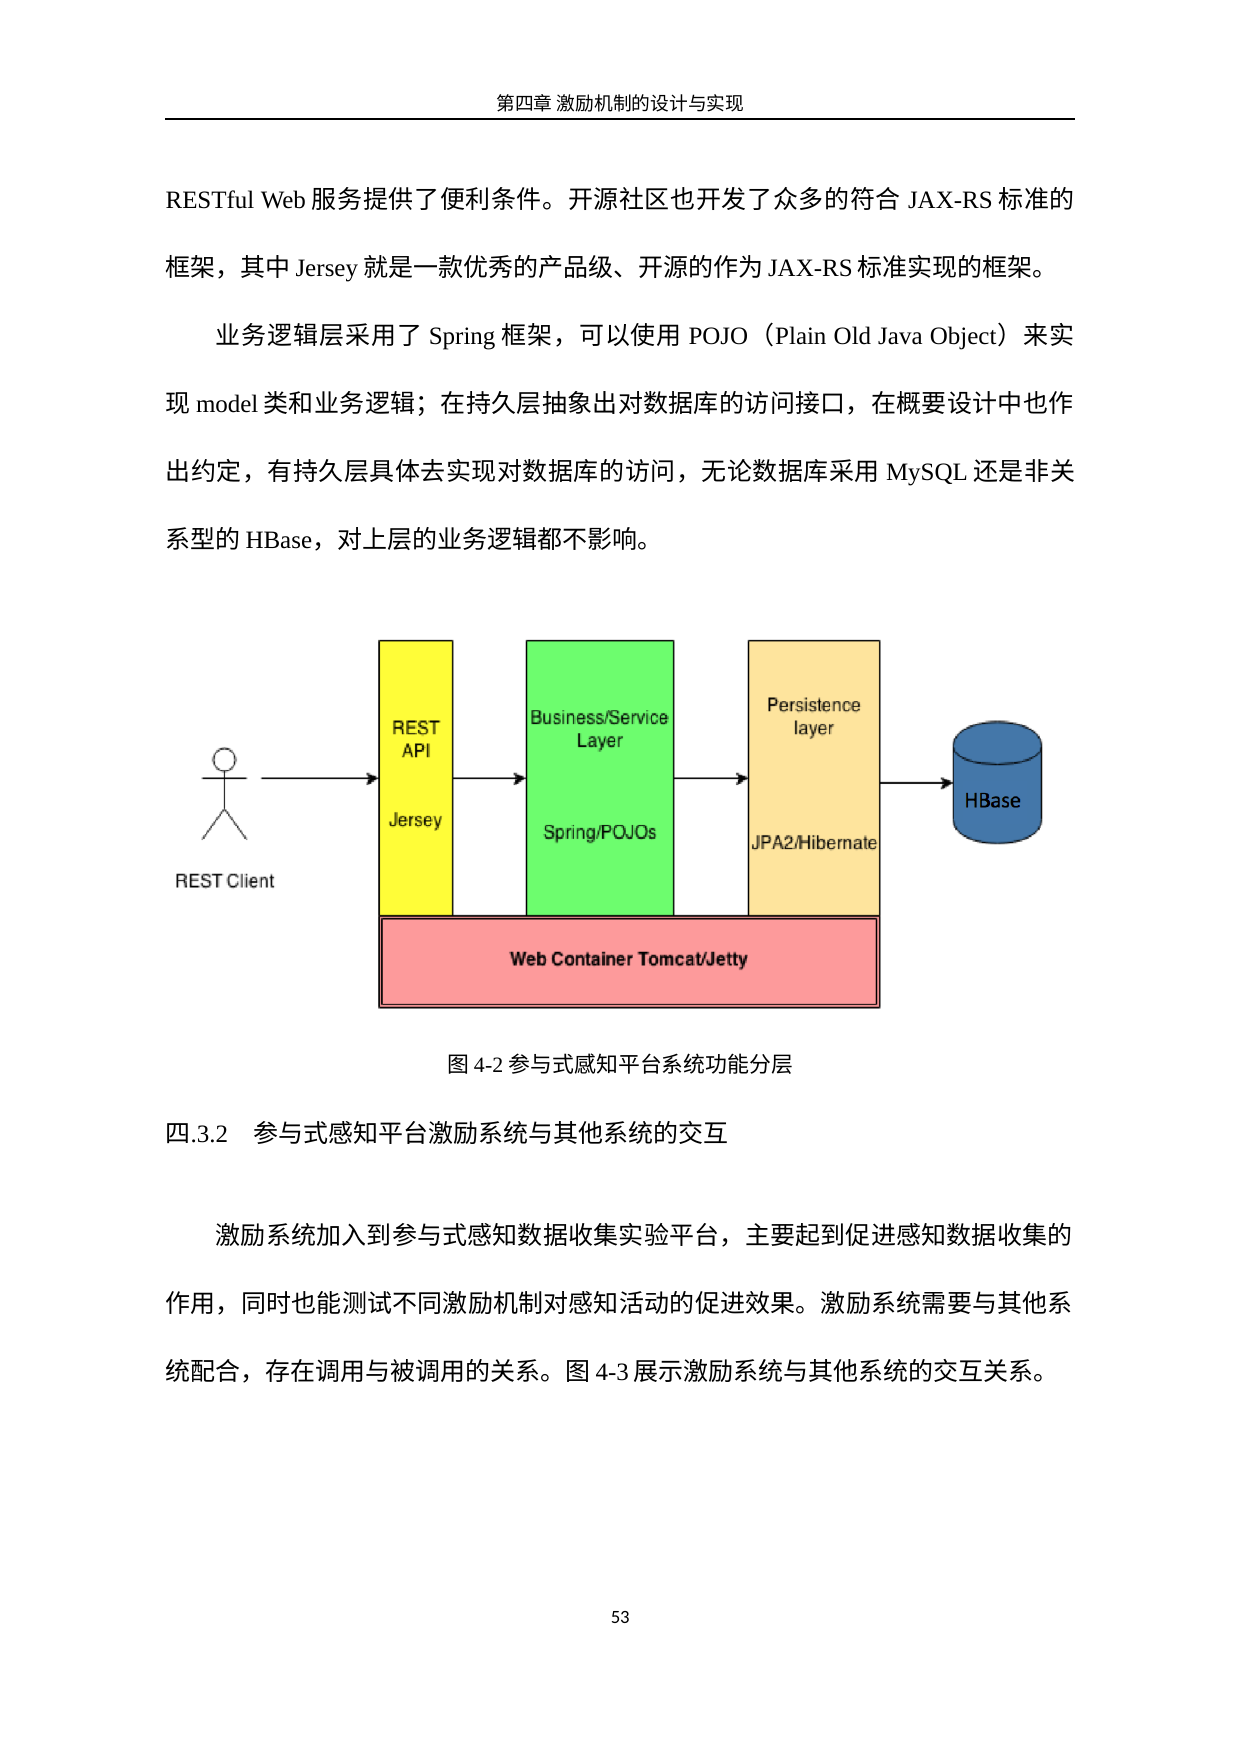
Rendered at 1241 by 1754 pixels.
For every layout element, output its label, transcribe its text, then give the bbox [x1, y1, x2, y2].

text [165, 164, 1075, 300]
text 激励系统加入到参与式感知数据收集实验平台，主要起到促进感知数据收集的作用，同时也能测试不同激励机制对感知活动的促进效果。激励系统需要与其他系统配合，存在调用与被调用的关系。图4-3展示激励系统与其他系统的交互关系。 [165, 1199, 1075, 1403]
picture [165, 605, 1073, 1014]
text 业务逻辑层采用了Spring框架，可以使用POJO（Plain Old Java Object）来实现model类和业务逻辑；在持久层抽象出对数据库的访问接口，在概要设计中也作出约定，有持久层具体去实现对数据库的访问，无论数据库采用MySQL还是非关系型的HBase，对上层的业务逻辑都不影响。 [165, 300, 1075, 571]
text 参与式感知平台激励系统与其他系统的交互 [165, 1098, 1075, 1166]
text 图4-2 参与式感知平台系统功能分层 [165, 1047, 1075, 1081]
